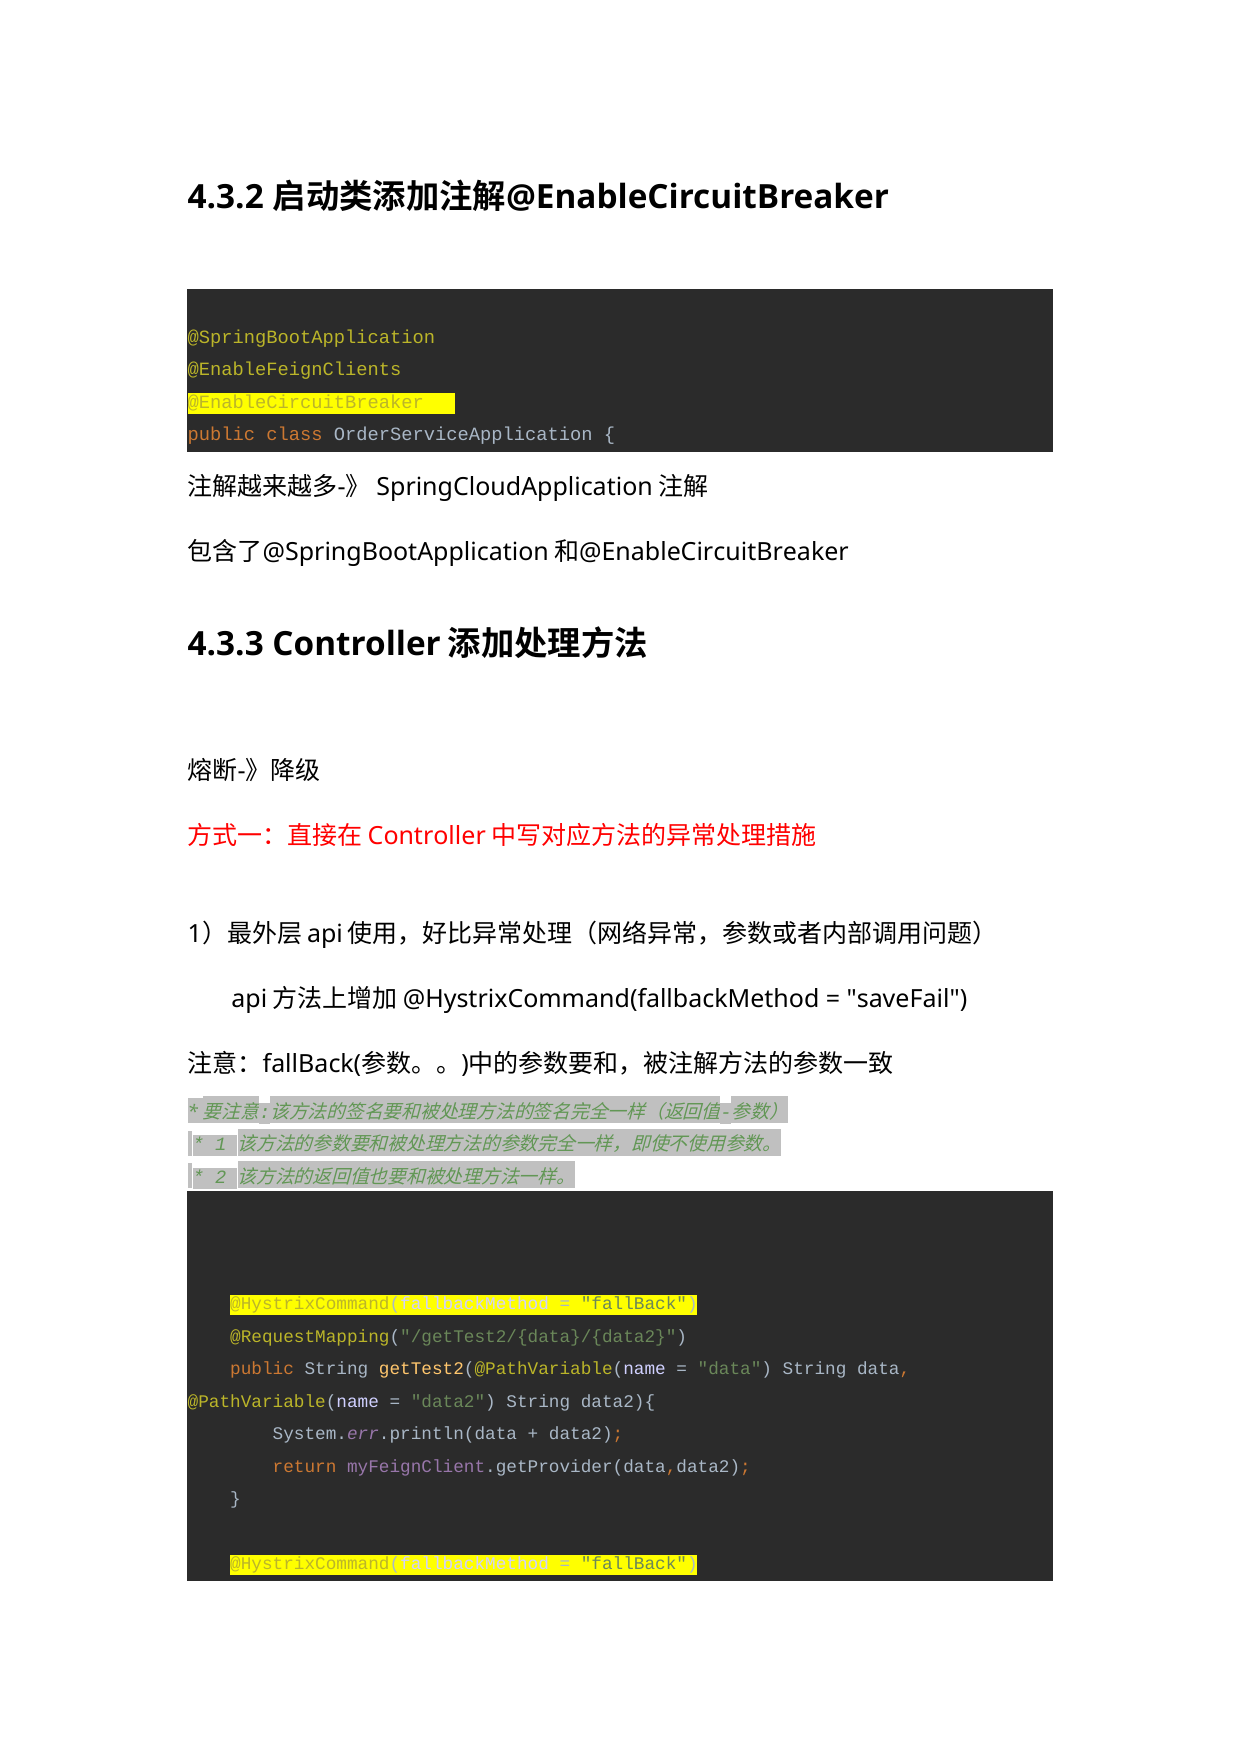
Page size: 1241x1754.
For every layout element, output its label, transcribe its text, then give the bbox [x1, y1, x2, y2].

text 熔断-》降级 [187, 736, 1053, 801]
text 1）最外层api使用，好比异常处理（网络异常，参数或者内部调用问题） [187, 899, 1053, 964]
subtitle 4.3.2 启动类添加注解@EnableCircuitBreaker [187, 162, 1053, 227]
text @SpringBootApplication @EnableFeignClients @EnableCircuitBreaker public class OrderServiceApplication { [187, 322, 1053, 452]
text 注解越来越多-》 SpringCloudApplication注解 [187, 452, 1053, 517]
text * 要注意:该方法的签名要和被处理方法的签名完全一样（返回值-参数） * 1 该方法的参数要和被处理方法的参数完全一样，即使不使用参数。 * 2 该方法的返回值也要和被处理方法一样。 [187, 1094, 1053, 1191]
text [187, 1224, 1053, 1581]
text 注意：fallBack(参数。。)中的参数要和，被注解方法的参数一致 [187, 1029, 1053, 1094]
subtitle 4.3.3 Controller添加处理方法 [187, 609, 1053, 674]
text 方式一：直接在Controller中写对应方法的异常处理措施 [187, 801, 1053, 866]
text 包含了@SpringBootApplication和@EnableCircuitBreaker [187, 517, 1053, 582]
text api方法上增加 @HystrixCommand(fallbackMethod = "saveFail") [187, 964, 1053, 1029]
